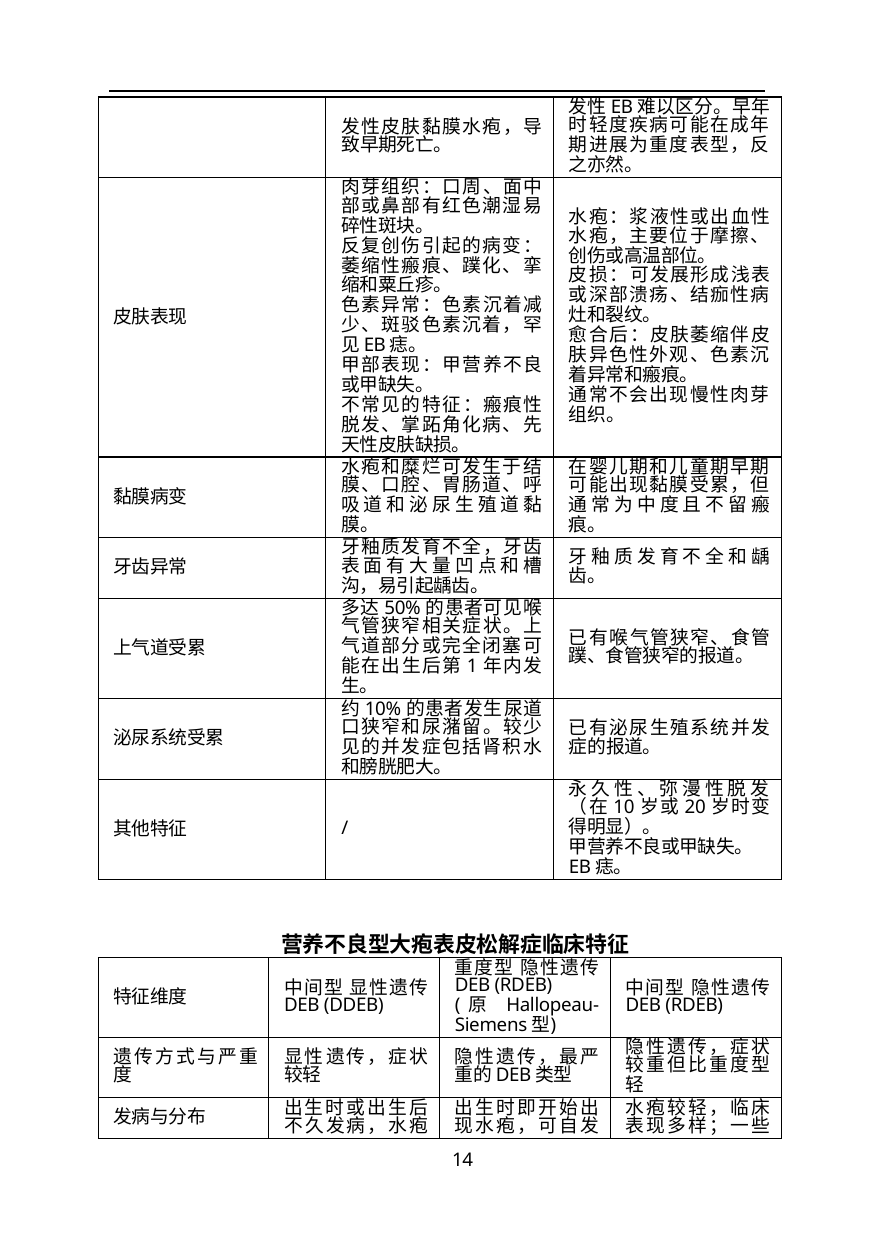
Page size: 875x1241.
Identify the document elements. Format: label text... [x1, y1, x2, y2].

table_cell [326, 780, 553, 879]
table_header [269, 958, 439, 1037]
table_cell [440, 1098, 610, 1138]
table_cell [99, 458, 325, 537]
table_cell [326, 599, 553, 698]
table_cell [326, 458, 553, 537]
table_cell [554, 98, 781, 177]
table_cell [440, 1038, 610, 1097]
table_cell [554, 599, 781, 698]
table_cell [554, 780, 781, 879]
table_cell [554, 538, 781, 598]
table_cell [554, 458, 781, 537]
table_cell [99, 538, 325, 598]
text 营养不良型大疱表皮松解症临床特征 [113, 934, 753, 957]
table_cell [269, 1038, 439, 1097]
table_cell [99, 780, 325, 879]
table_cell [99, 599, 325, 698]
table_cell [99, 178, 325, 456]
table_cell [99, 1038, 268, 1097]
table_cell [326, 98, 553, 177]
table_header [440, 958, 610, 1037]
table_header [99, 958, 268, 1037]
table_cell [611, 1038, 781, 1097]
table_cell [326, 178, 553, 456]
table_header [611, 958, 781, 1037]
table_cell [326, 538, 553, 598]
table_cell [554, 699, 781, 778]
table_cell [611, 1098, 781, 1138]
table_cell [269, 1098, 439, 1138]
table_cell [326, 699, 553, 778]
table_cell [99, 1098, 268, 1138]
table_cell [99, 699, 325, 778]
table_cell [554, 178, 781, 456]
table_cell [99, 98, 325, 177]
